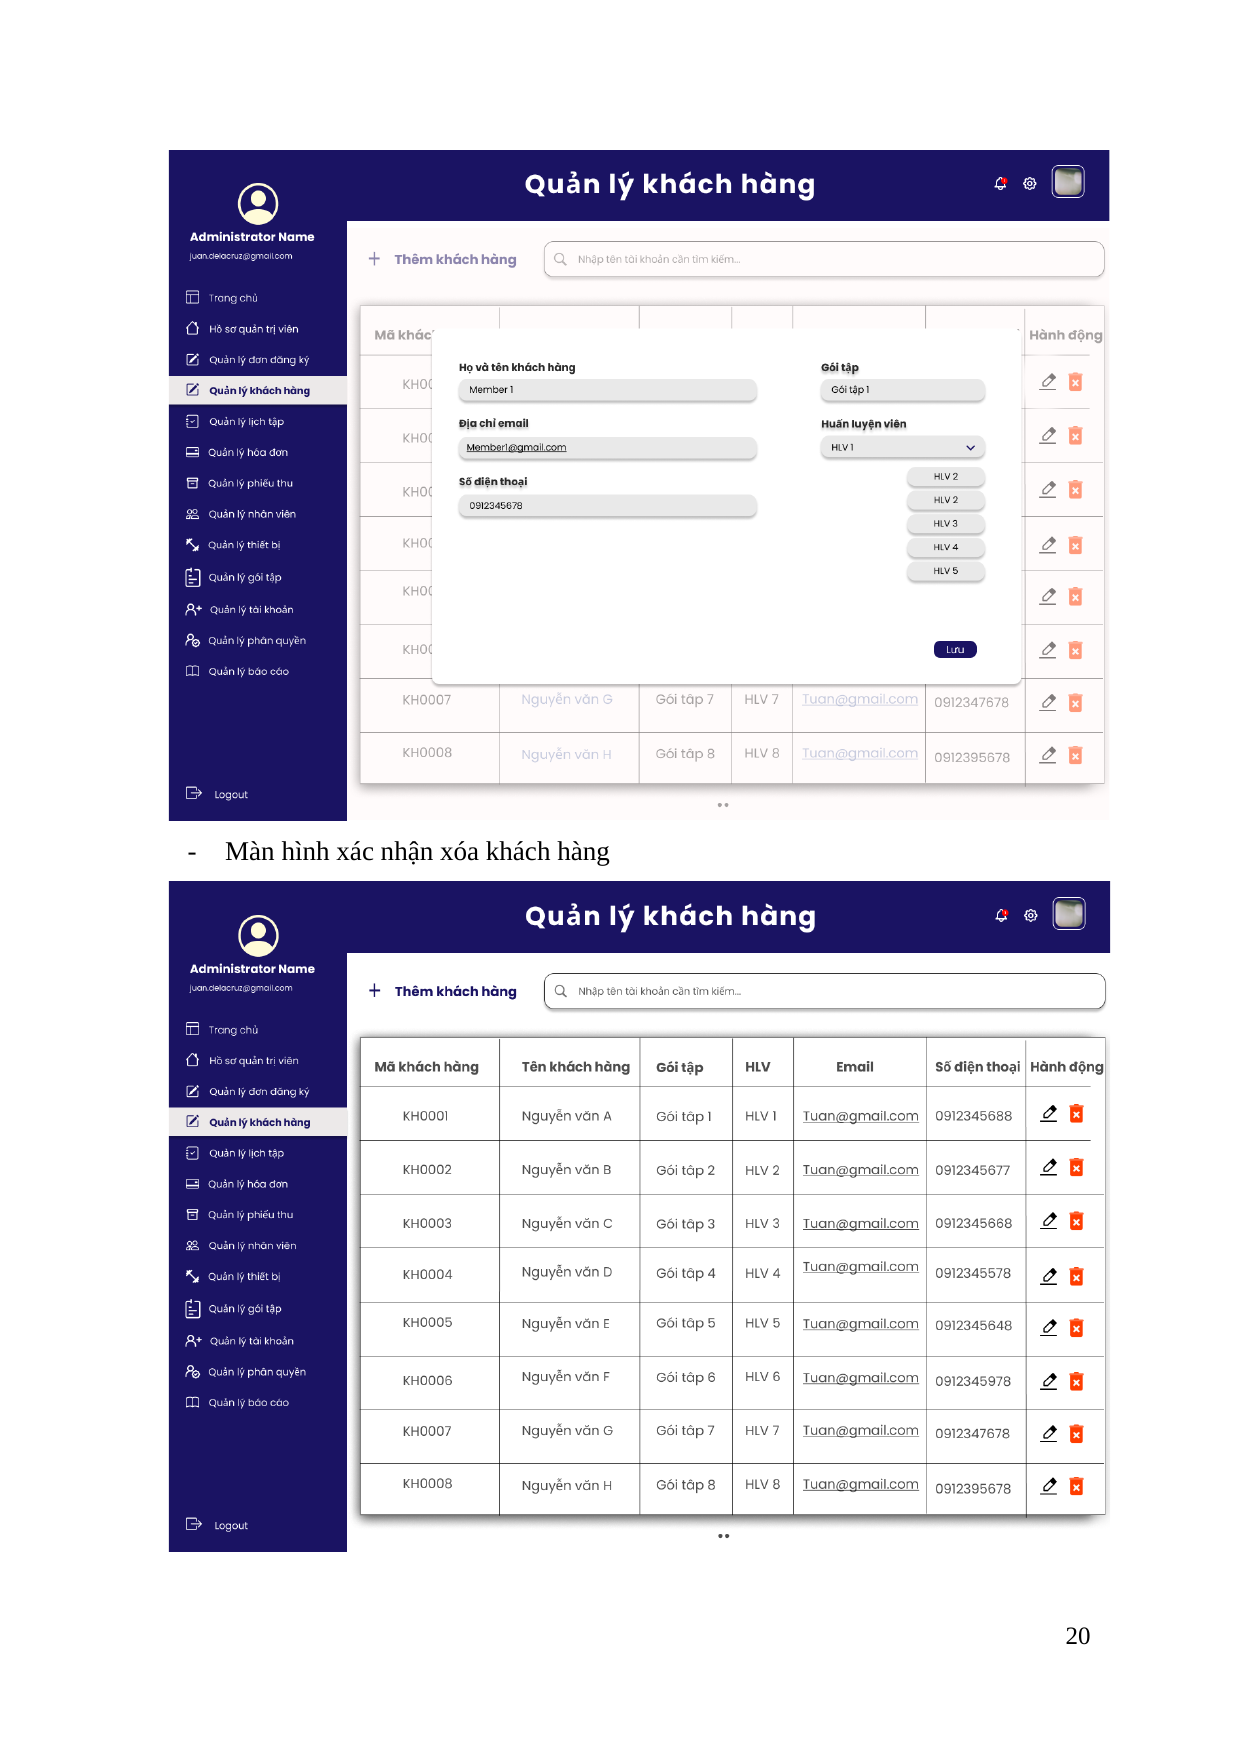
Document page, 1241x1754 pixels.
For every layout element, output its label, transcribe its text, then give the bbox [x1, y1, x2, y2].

picture [168, 150, 1110, 821]
list Màn hình xác nhận xóa khách hàng [187, 834, 1090, 866]
picture [168, 881, 1110, 1552]
